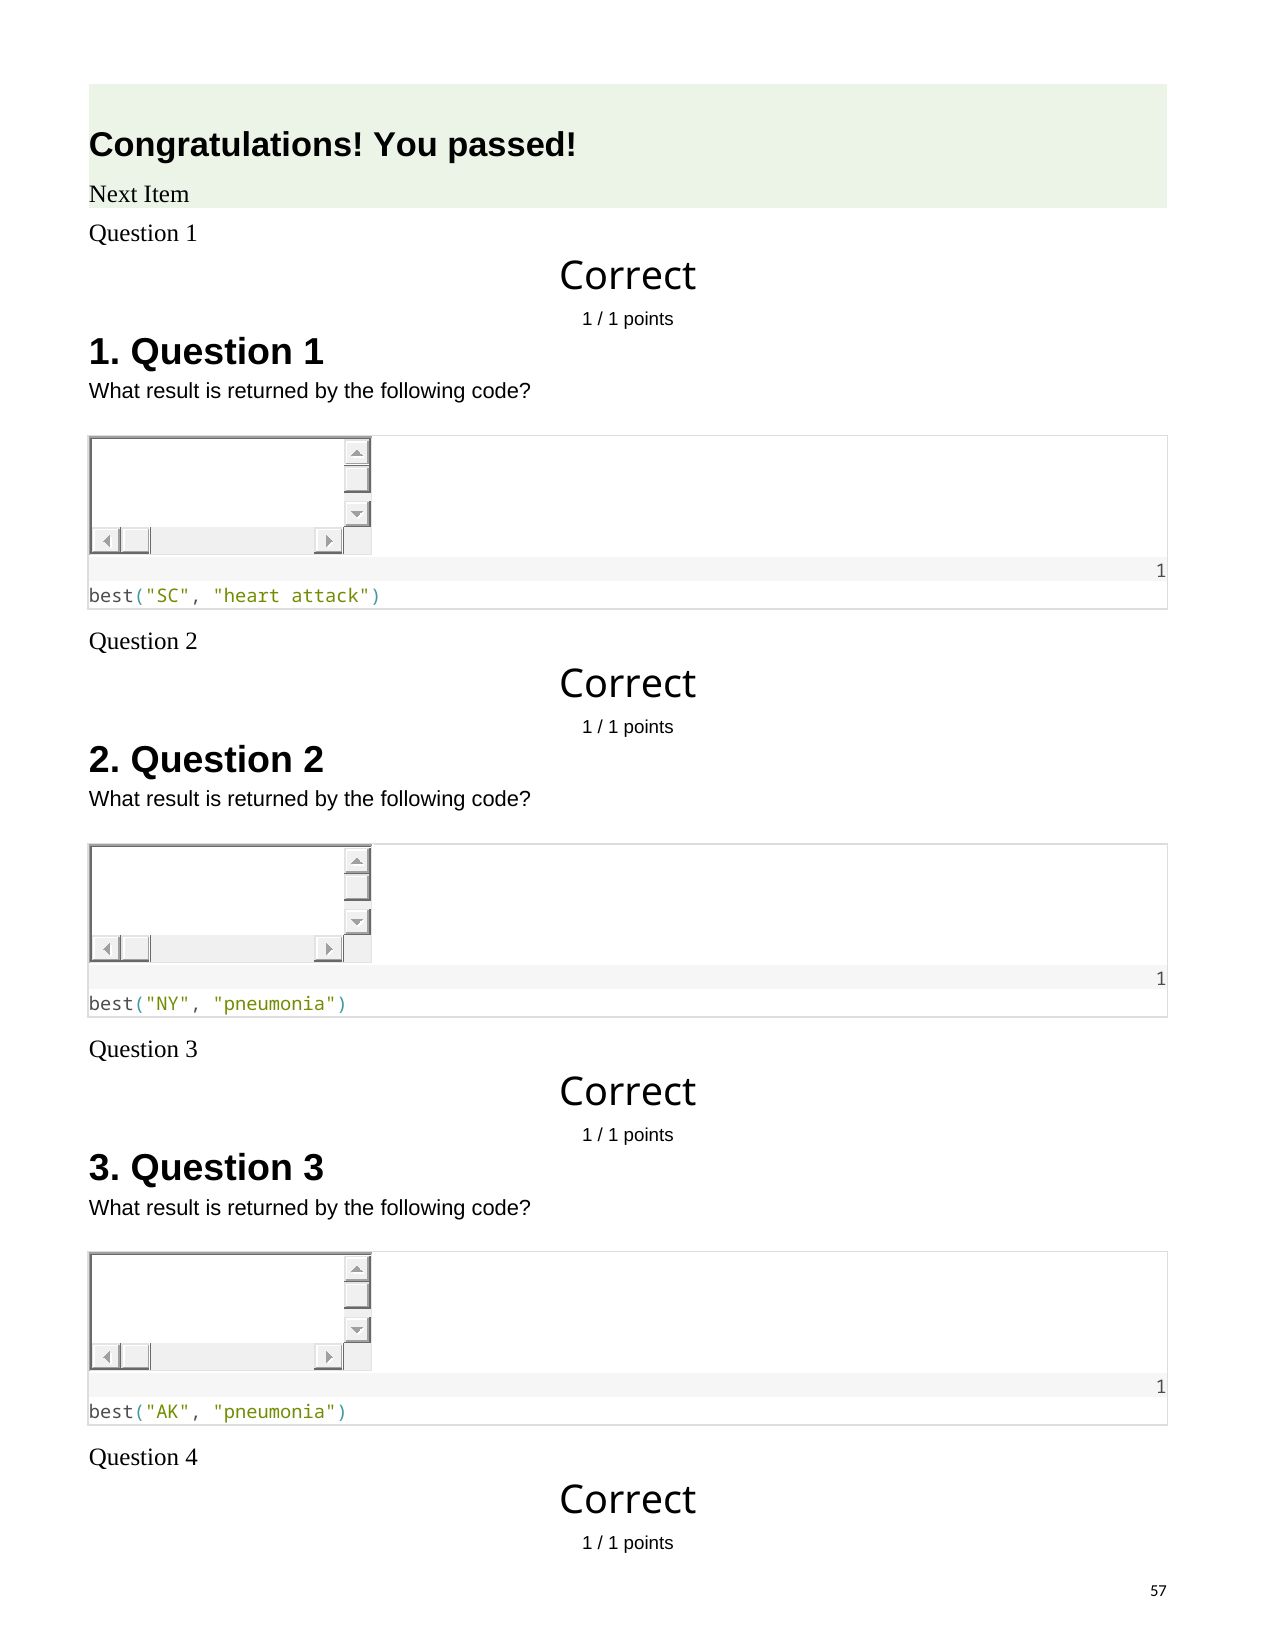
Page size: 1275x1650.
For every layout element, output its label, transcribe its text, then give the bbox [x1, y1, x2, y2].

text 1 / 1 points [89, 709, 1167, 737]
text best("SC", "heart attack") [89, 581, 1167, 608]
text Question 1 [89, 218, 1167, 247]
text Correct [89, 1063, 1167, 1117]
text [89, 1188, 1167, 1219]
text Next Item [89, 179, 1167, 208]
text 2. Question 2 [89, 737, 1167, 780]
text 1 [89, 965, 1167, 989]
text 1 / 1 points [89, 301, 1167, 329]
text What result is returned by the following code? [89, 372, 1167, 403]
text Correct [89, 247, 1167, 301]
text best("NY", "pneumonia") [89, 989, 1167, 1016]
text Correct [89, 655, 1167, 709]
text Question 2 [89, 626, 1167, 655]
text 1. Question 1 [89, 329, 1167, 372]
text Congratulations! You passed! [89, 84, 1167, 163]
text Question 4 [89, 1442, 1167, 1471]
text Correct [89, 1471, 1167, 1525]
text 1 / 1 points [89, 1117, 1167, 1145]
text 1 [89, 557, 1167, 581]
text 1 / 1 points [89, 1525, 1167, 1553]
text 1 [89, 1373, 1167, 1397]
text 3. Question 3 [89, 1145, 1167, 1188]
text Question 3 [89, 1034, 1167, 1063]
text What result is returned by the following code? [89, 780, 1167, 812]
text best("AK", "pneumonia") [89, 1397, 1167, 1424]
